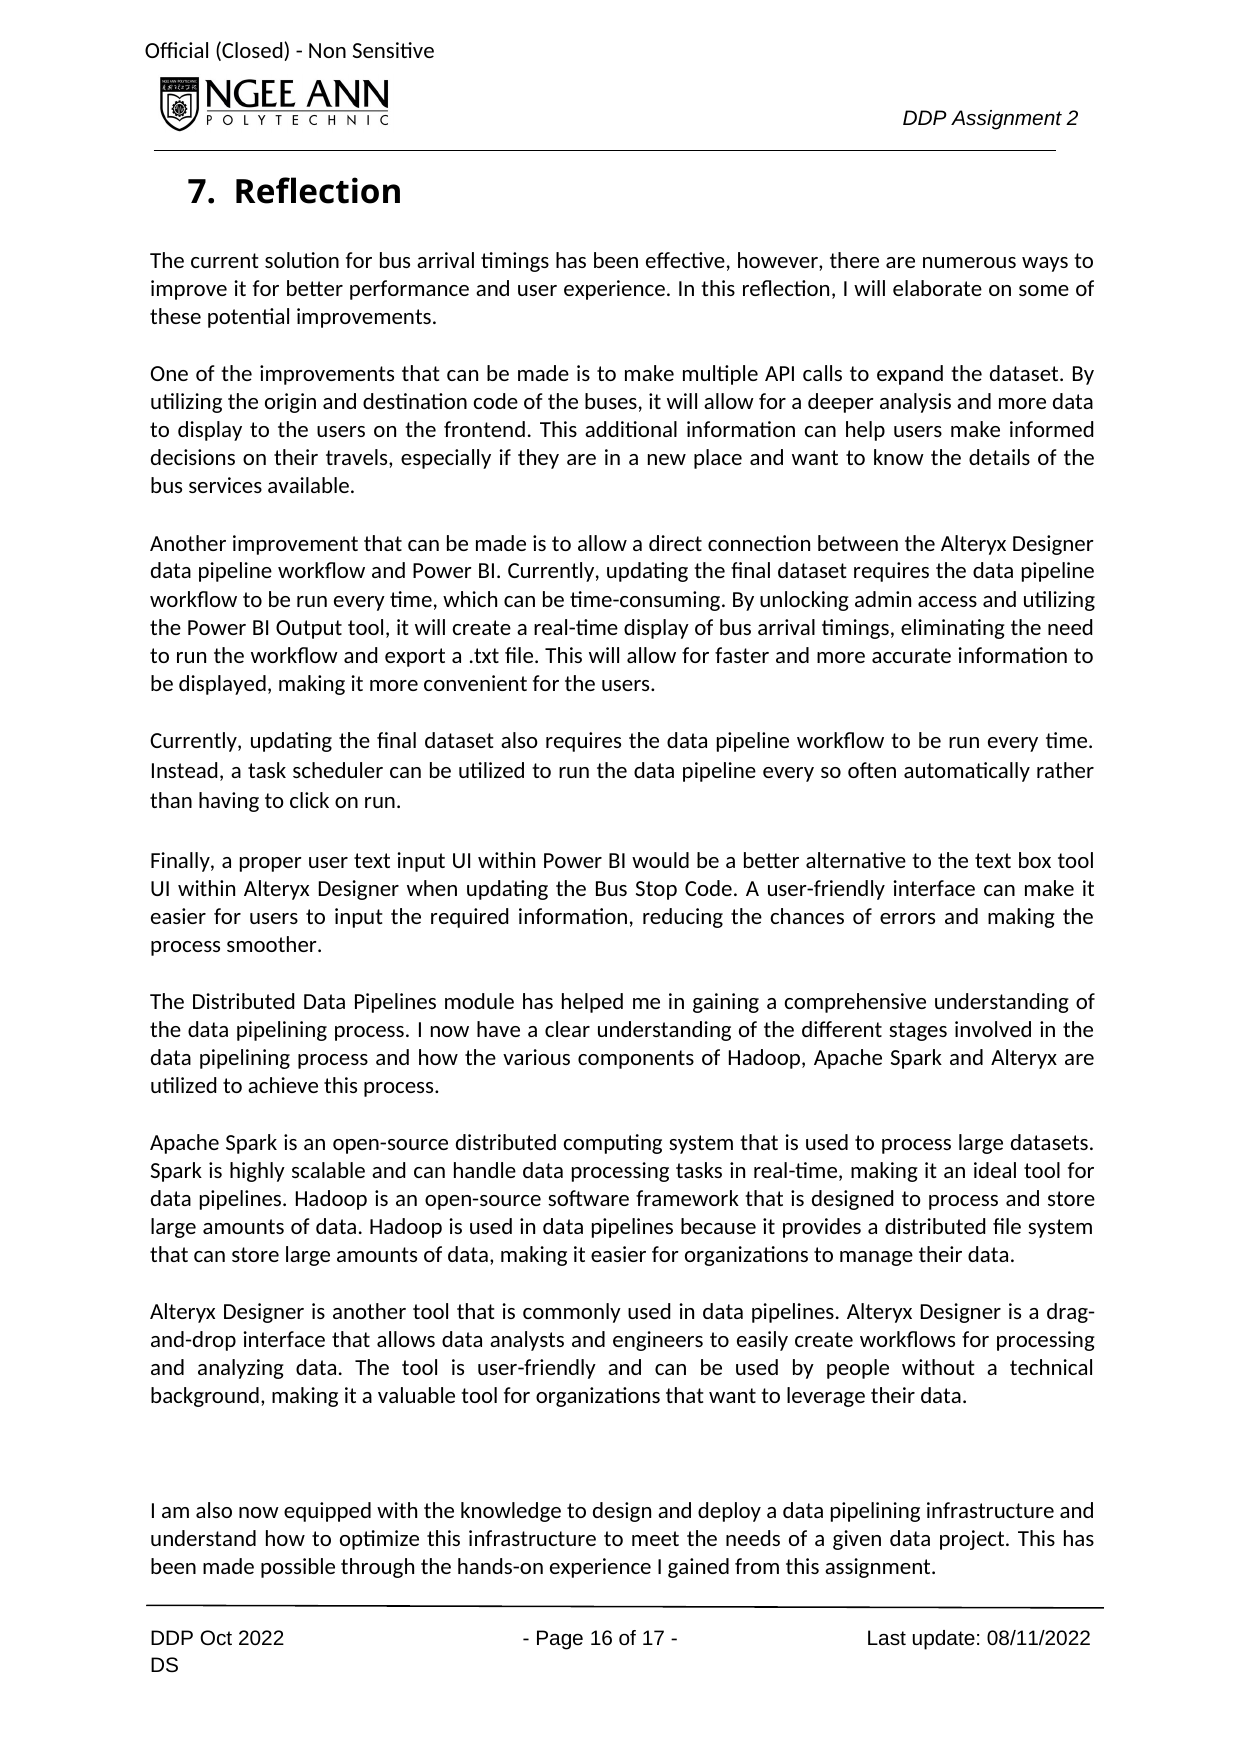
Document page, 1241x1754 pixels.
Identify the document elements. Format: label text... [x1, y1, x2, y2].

text Alteryx Designer is another tool that is commonly used in data pipelines. Alteryx Designer is a drag-and-drop interface that allows data analysts and engineers to easily create workflows for processing and analyzing data. The tool is user-friendly and can be used by people without a technical background, making it a valuable tool for organizations that want to leverage their data. [150, 1297, 1097, 1409]
text Another improvement that can be made is to allow a direct connection between the Alteryx Designer data pipeline workflow and Power BI. Currently, updating the final dataset requires the data pipeline workflow to be run every time, which can be time-consuming. By unlocking admin access and utilizing the Power BI Output tool, it will create a real-time display of bus arrival timings, eliminating the need to run the workflow and export a .txt file. This will allow for faster and more accurate information to be displayed, making it more convenient for the users. [150, 529, 1097, 697]
text Finally, a proper user text input UI within Power BI would be a better alternative to the text box tool UI within Alteryx Designer when updating the Bus Stop Code. A user-friendly interface can make it easier for users to input the required information, reducing the chances of errors and making the process smoother. [150, 846, 1097, 958]
text I am also now equipped with the knowledge to design and deploy a data pipelining infrastructure and understand how to optimize this infrastructure to meet the needs of a given data project. This has been made possible through the hands-on experience I gained from this assignment. [150, 1496, 1097, 1580]
text The Distributed Data Pipelines module has helped me in gaining a comprehensive understanding of the data pipelining process. I now have a clear understanding of the different stages involved in the data pipelining process and how the various components of Hadoop, Apache Spark and Alteryx are utilized to achieve this process. [150, 987, 1097, 1099]
text One of the improvements that can be made is to make multiple API calls to expand the dataset. By utilizing the origin and destination code of the buses, it will allow for a deeper analysis and more data to display to the users on the frontend. This additional information can help users make informed decisions on their travels, especially if they are in a new place and want to know the details of the bus services available. [150, 359, 1097, 499]
text The current solution for bus arrival timings has been effective, however, there are numerous ways to improve it for better performance and user experience. In this reflection, I will elaborate on some of these potential improvements. [150, 246, 1097, 330]
text Currently, updating the final dataset also requires the data pipeline workflow to be run every time. Instead, a task scheduler can be utilized to run the data pipeline every so often automatically rather than having to click on run. [150, 726, 1097, 814]
picture [150, 74, 394, 133]
subtitle Reflection [187, 168, 1097, 213]
text Apache Spark is an open-source distributed computing system that is used to process large datasets. Spark is highly scalable and can handle data processing tasks in real-time, making it an ideal tool for data pipelines. Hadoop is an open-source software framework that is designed to process and store large amounts of data. Hadoop is used in data pipelines because it provides a distributed file system that can store large amounts of data, making it easier for organizations to manage their data. [150, 1128, 1097, 1268]
